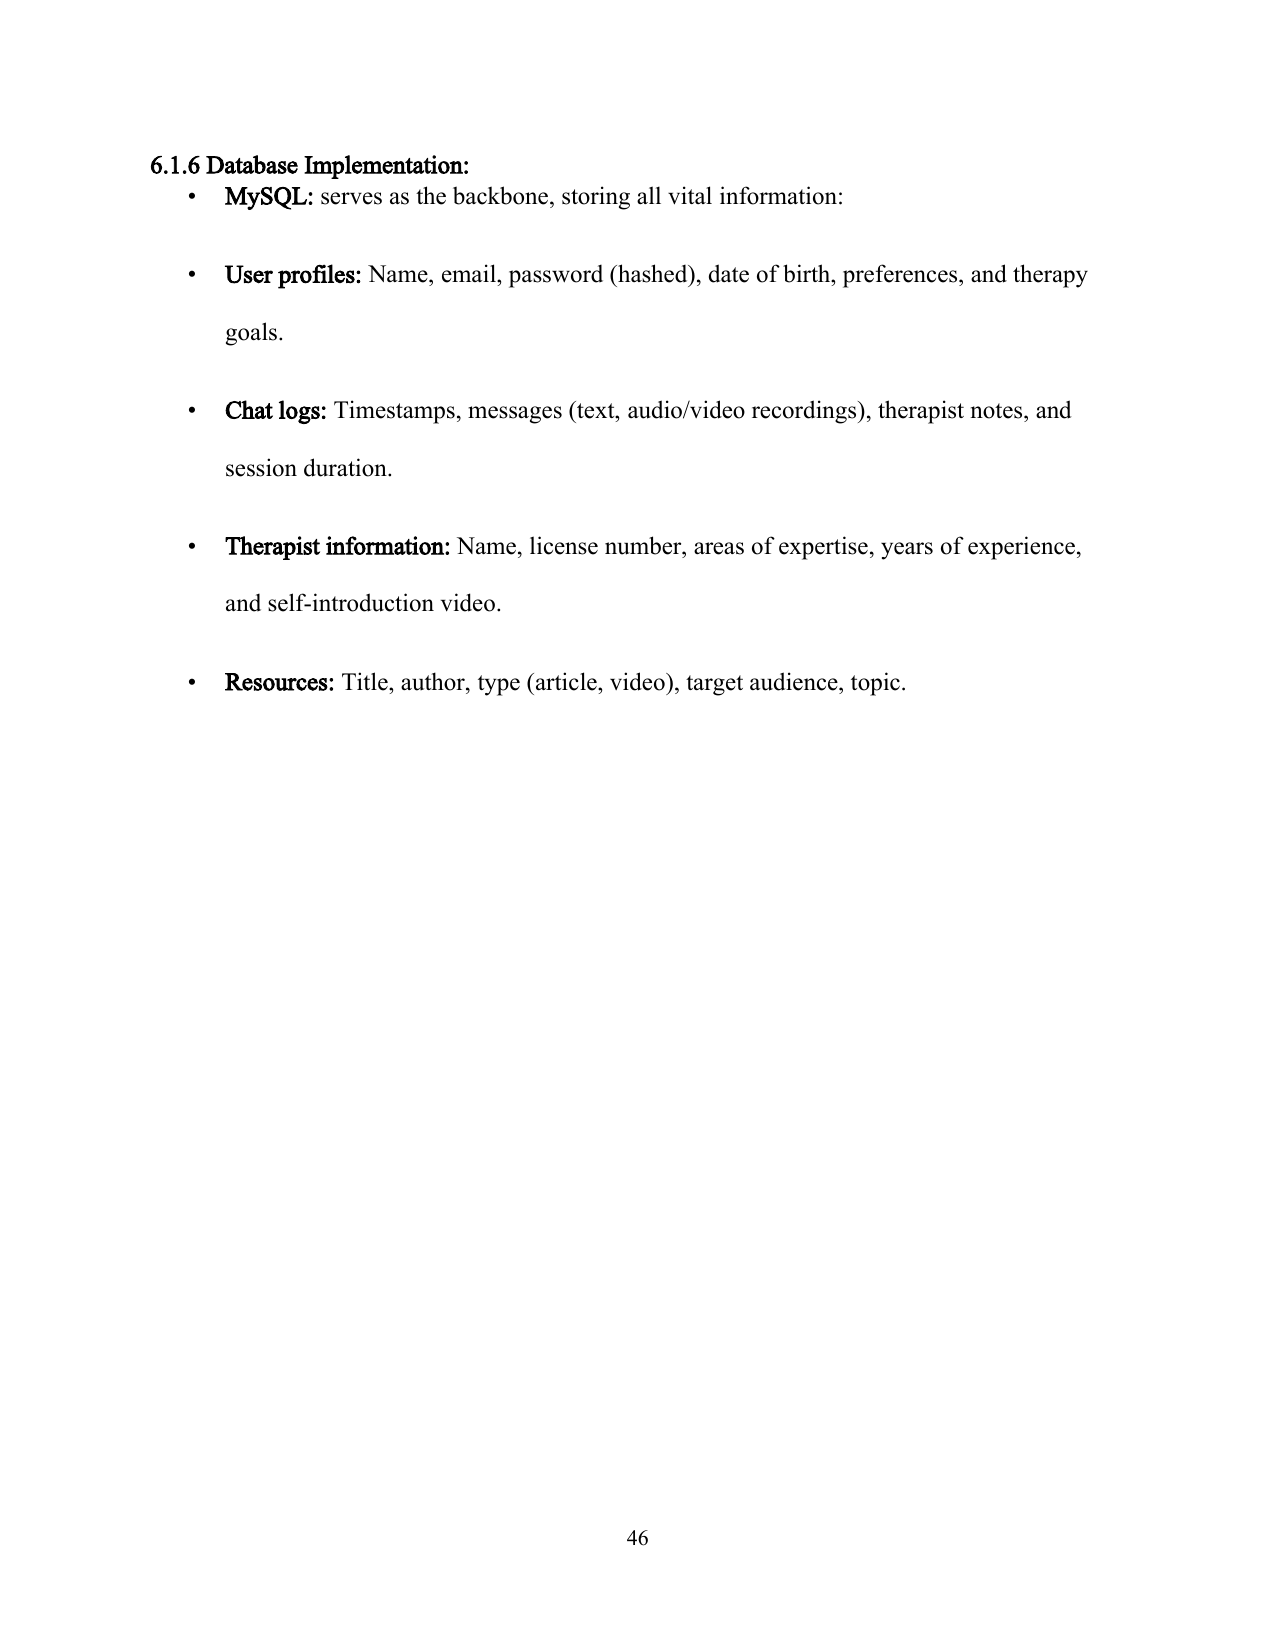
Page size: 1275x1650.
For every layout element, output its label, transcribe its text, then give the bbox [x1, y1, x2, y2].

list User profiles: Name, email, password (hashed), date of birth, preferences, and therapy [225, 260, 1120, 288]
list Therapist information: Name, license number, areas of expertise, years of experience, [225, 532, 1127, 560]
list • [187, 182, 221, 210]
list goals. [225, 318, 309, 346]
list • [187, 668, 221, 696]
list Resources: Title, author, type (article, video), target audience, topic. [225, 668, 938, 696]
list .1.6 Database Implementation: [162, 151, 515, 179]
list Chat logs: Timestamps, messages (text, audio/video recordings), therapist notes, and [225, 396, 1103, 424]
list • [187, 260, 221, 288]
list MySQL: serves as the backbone, storing all vital information: [225, 182, 874, 210]
list • [187, 532, 221, 560]
list • [187, 396, 221, 424]
list 6 [638, 1526, 674, 1550]
list and self-introduction video. [225, 589, 527, 617]
list session duration. [225, 454, 418, 482]
